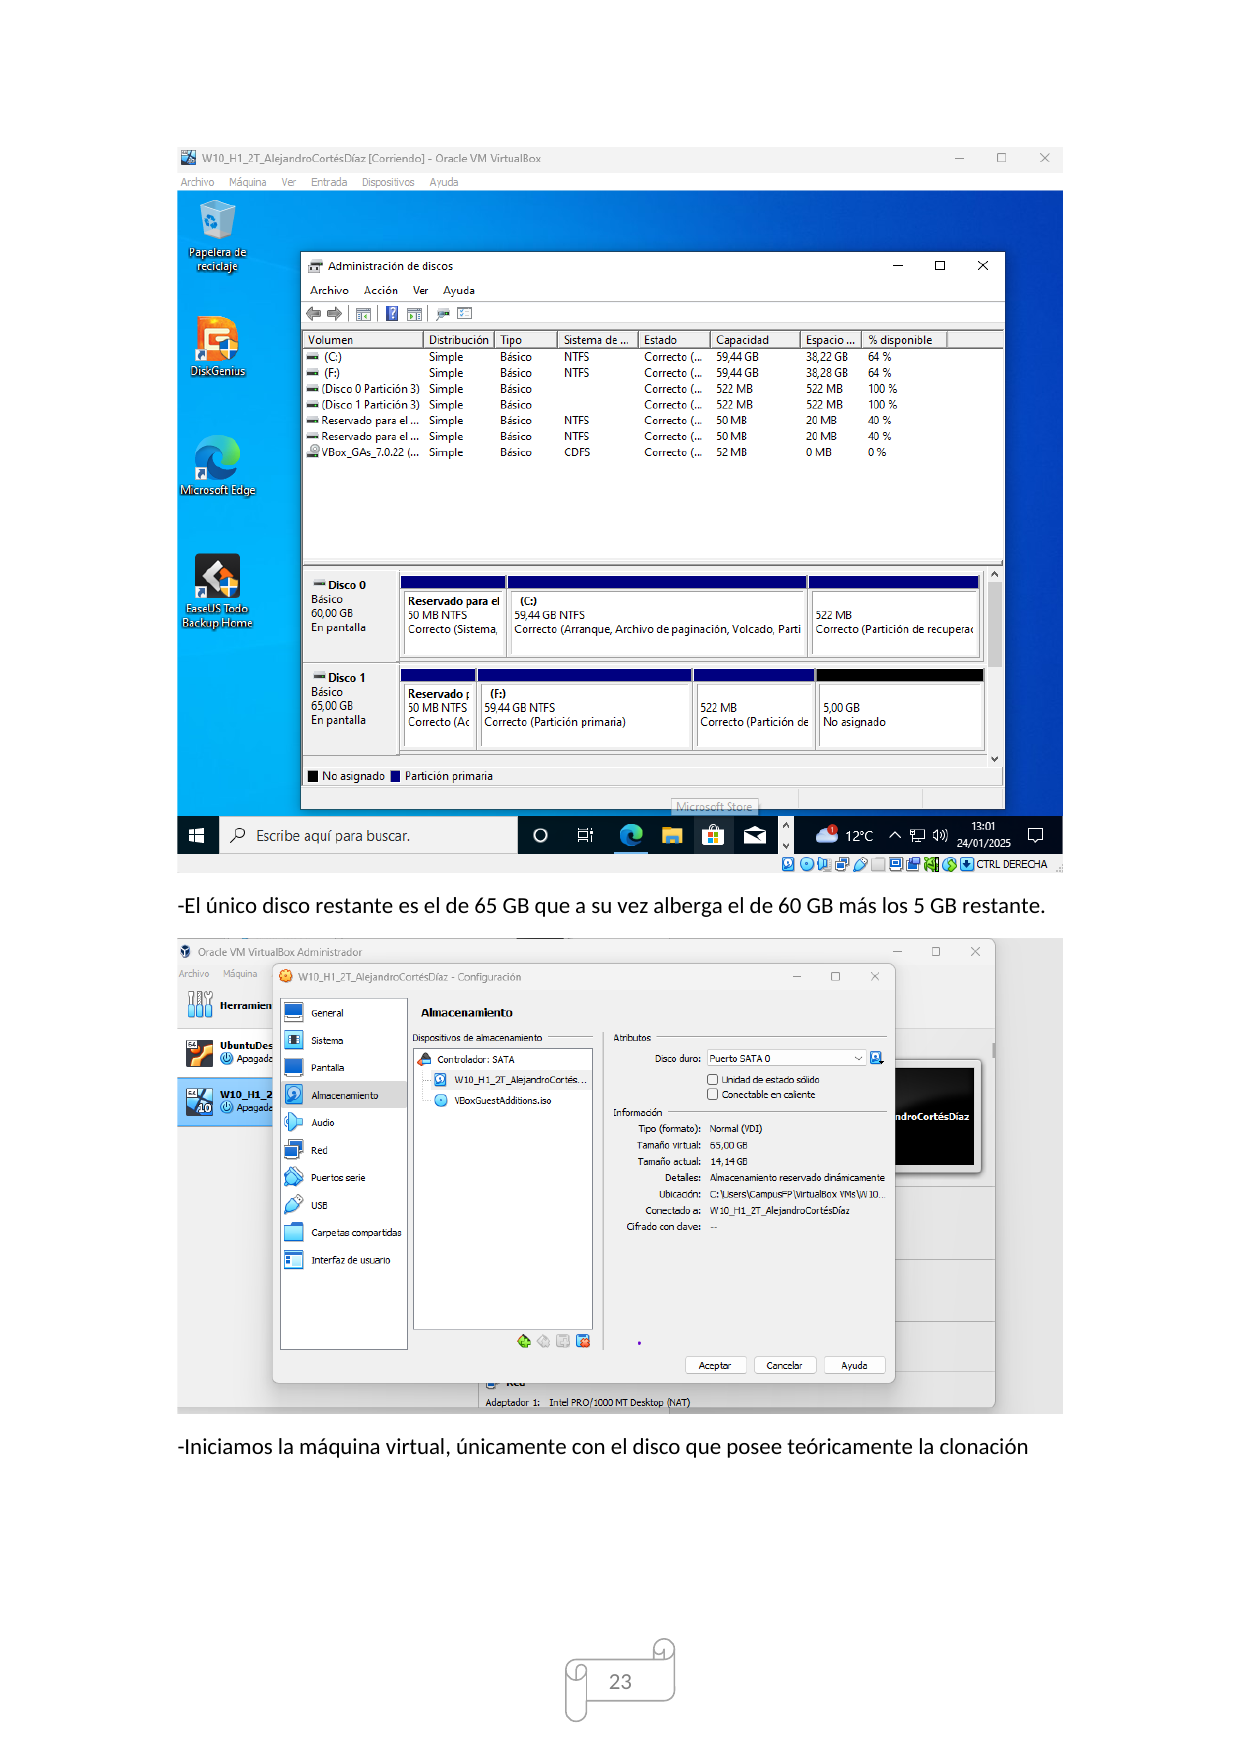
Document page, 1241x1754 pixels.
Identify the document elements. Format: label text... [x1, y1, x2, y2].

picture [221, 263, 236, 272]
picture [196, 317, 238, 360]
picture [196, 436, 239, 479]
picture [181, 486, 195, 493]
text -El único disco restante es el de 65 GB que a su vez alberga el de 60 GB más los 5 GB restante. [177, 892, 1063, 919]
picture [196, 249, 223, 258]
picture [177, 240, 188, 246]
picture [237, 486, 253, 495]
picture [198, 265, 208, 269]
picture [217, 370, 241, 374]
picture [196, 554, 239, 597]
picture [177, 938, 1063, 1414]
text -Iniciamos la máquina virtual, únicamente con el disco que posee teóricamente la clonación [177, 1432, 1063, 1460]
picture [235, 249, 245, 255]
picture [177, 147, 1063, 873]
picture [228, 619, 251, 626]
picture [234, 605, 243, 611]
picture [201, 619, 218, 628]
picture [213, 487, 226, 493]
